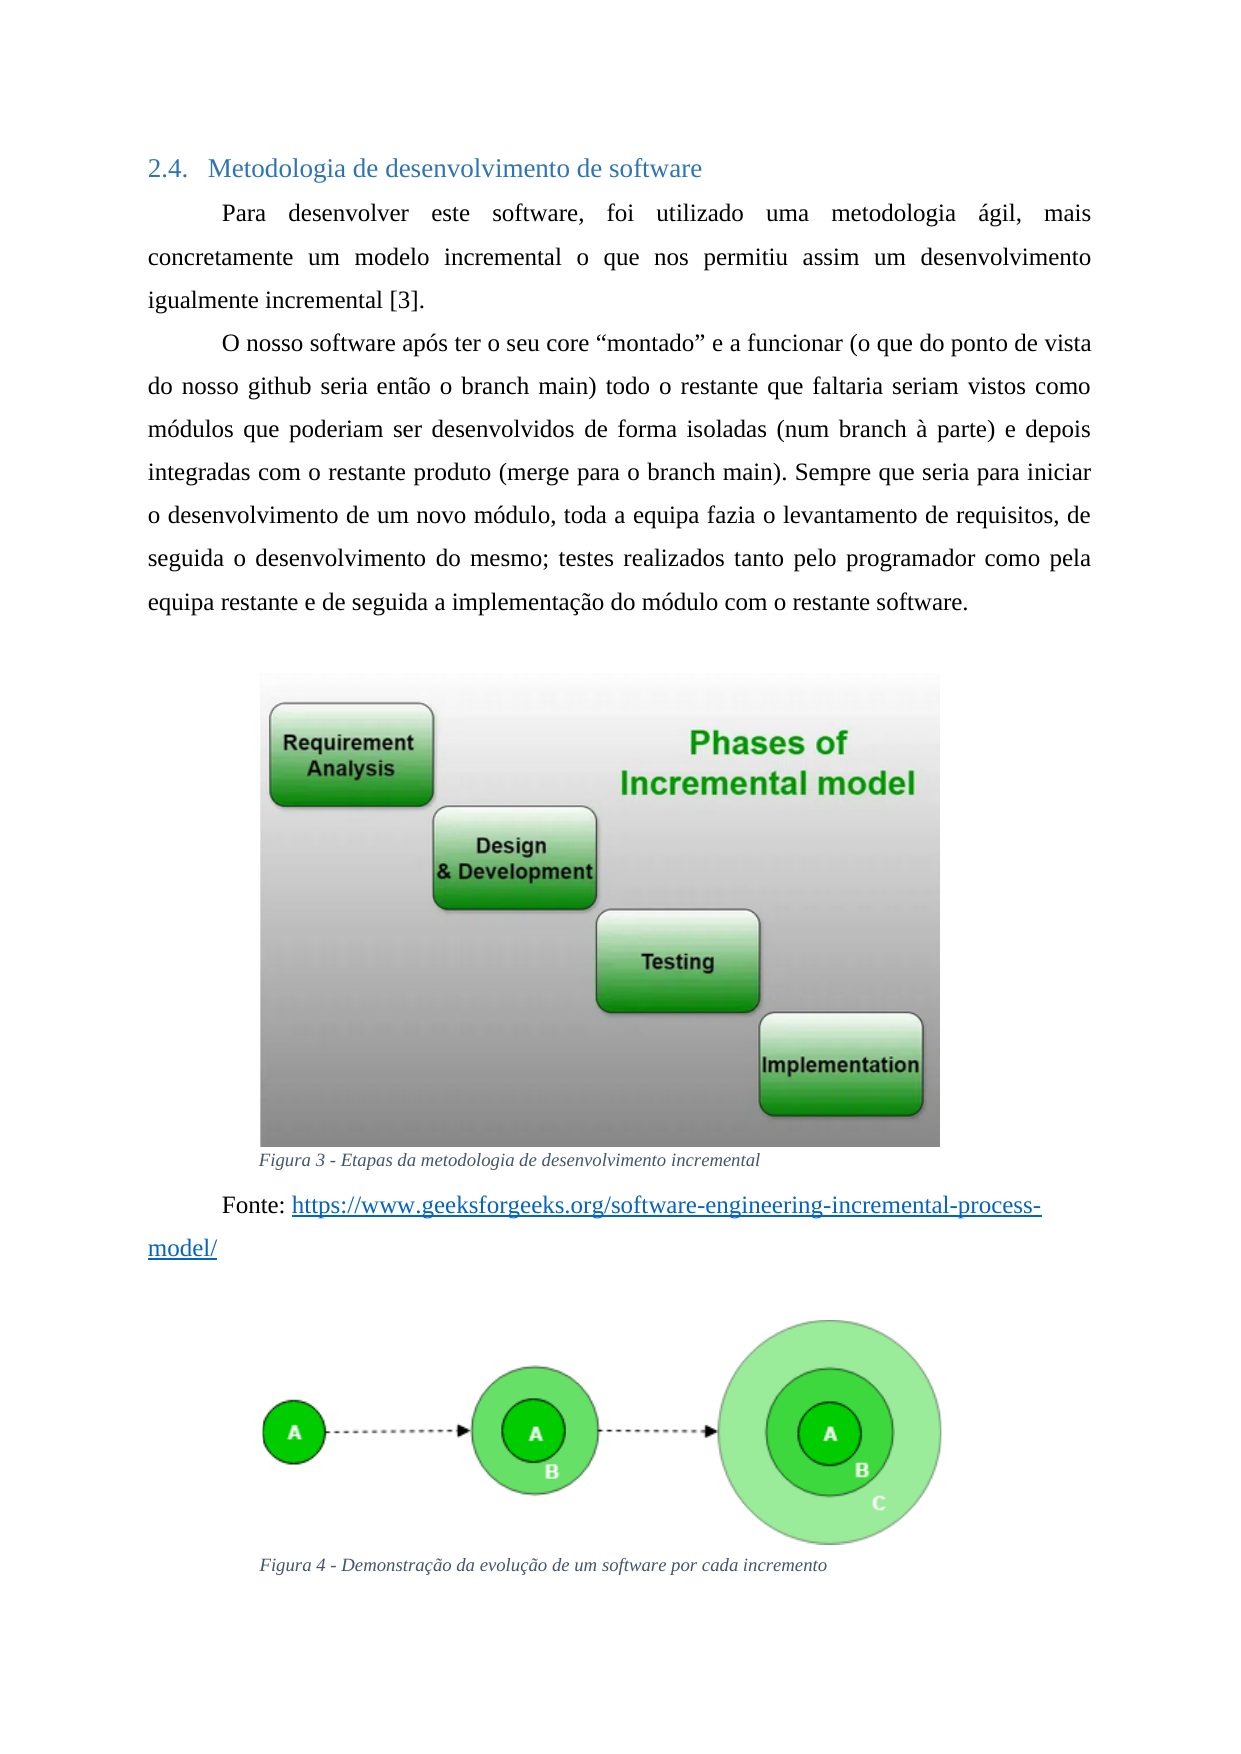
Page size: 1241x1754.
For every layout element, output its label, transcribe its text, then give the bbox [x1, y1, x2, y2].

text O nosso software após ter o seu core “montado” e a funcionar (o que do ponto de vista do nosso github seria então o branch main) todo o restante que faltaria seriam vistos como módulos que poderiam ser desenvolvidos de forma isoladas (num branch à parte) e depois integradas com o restante produto (merge para o branch main). Sempre que seria para iniciar o desenvolvimento de um novo módulo, toda a equipa fazia o levantamento de requisitos, de seguida o desenvolvimento do mesmo; testes realizados tanto pelo programador como pela equipa restante e de seguida a implementação do módulo com o restante software. [148, 328, 1092, 615]
text Para desenvolver este software, foi utilizado uma metodologia ágil, mais concretamente um modelo incremental o que nos permitiu assim um desenvolvimento igualmente incremental . [148, 198, 1092, 313]
picture [260, 673, 940, 1147]
subtitle Metodologia de desenvolvimento de software [148, 152, 1092, 183]
text Fonte: https://www.geeksforgeeks.org/software-engineering-incremental-process-model/ [148, 1190, 1092, 1262]
picture [262, 1320, 942, 1545]
